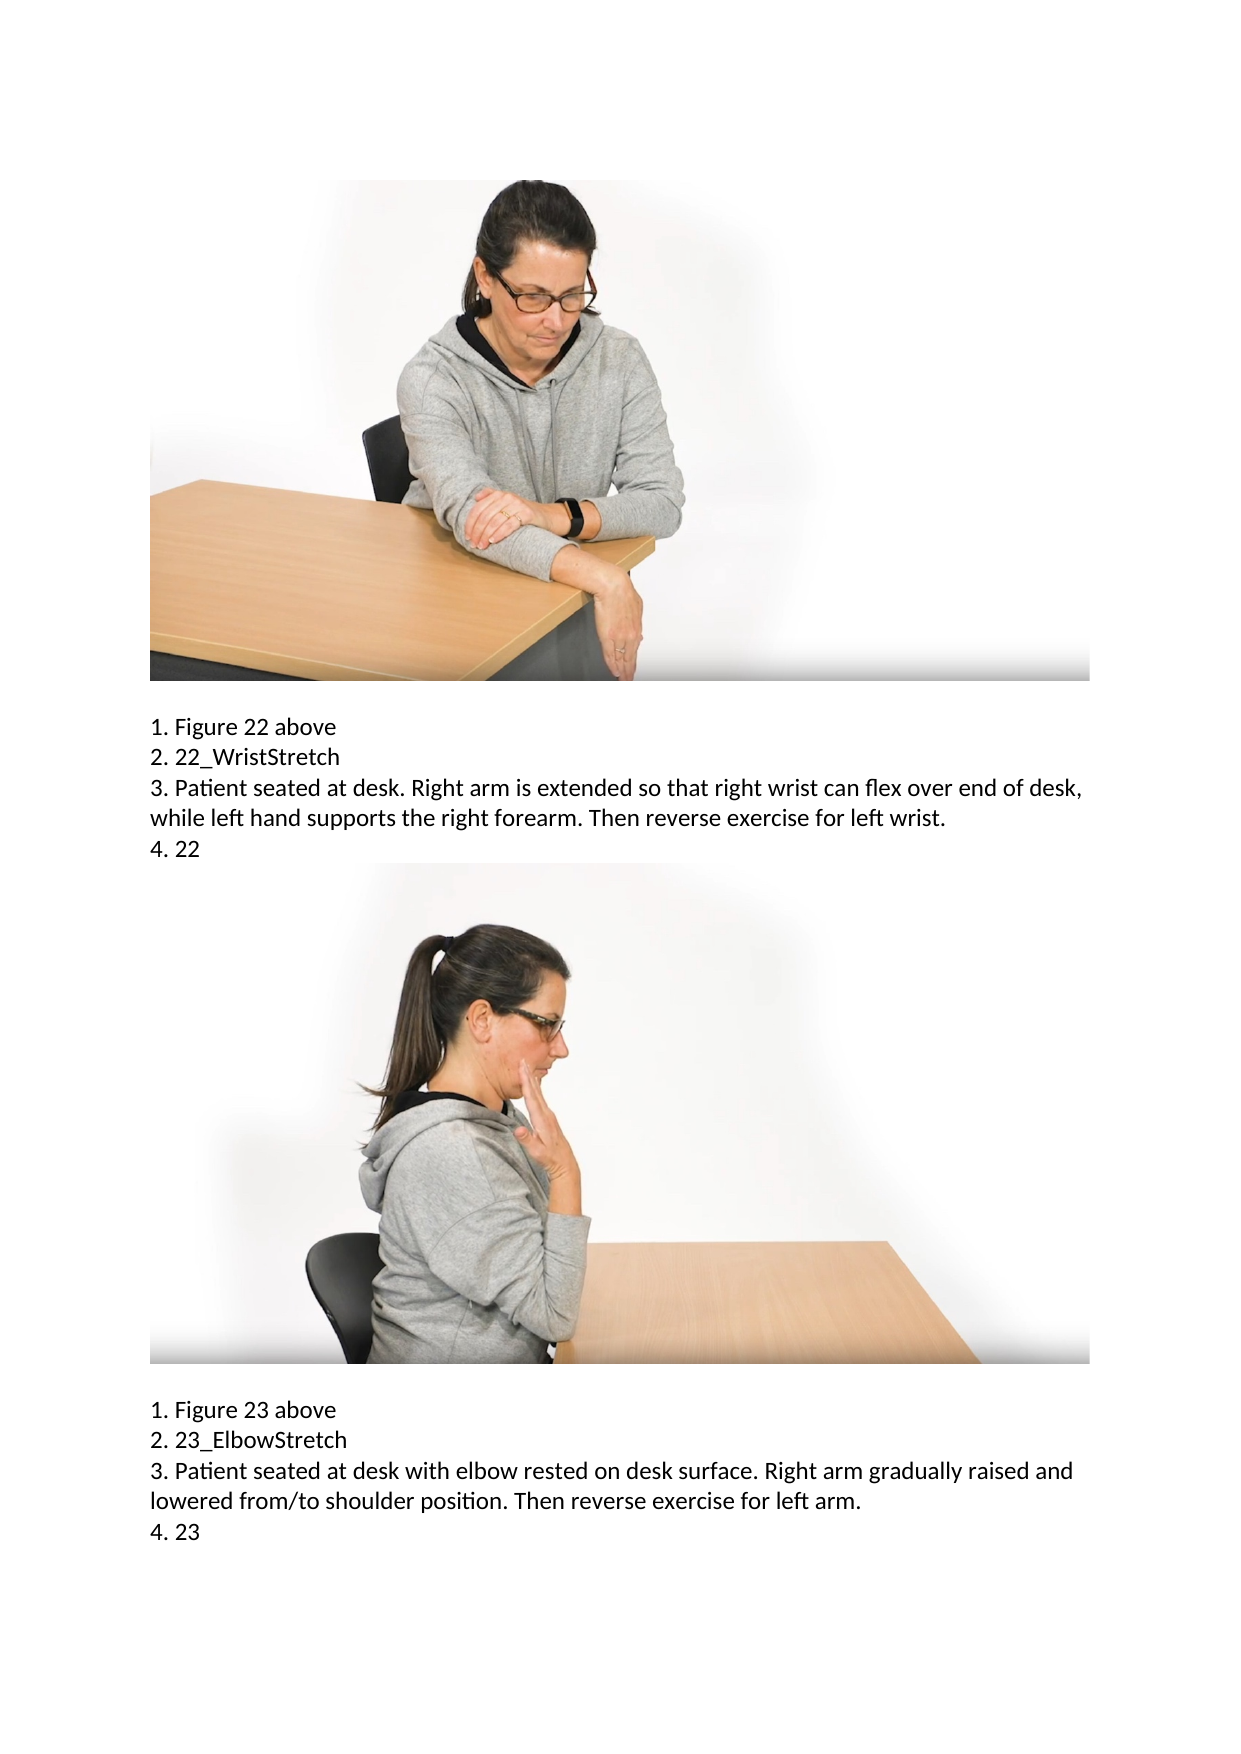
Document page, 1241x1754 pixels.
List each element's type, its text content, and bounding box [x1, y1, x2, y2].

picture [150, 180, 1090, 681]
text 2. 22_WristStretch [150, 741, 1090, 772]
text 3. Patient seated at desk with elbow rested on desk surface. Right arm gradually raised and lowered from/to shoulder position. Then reverse exercise for left arm. [150, 1455, 1090, 1516]
text 1. Figure 23 above [150, 1394, 1090, 1424]
picture [150, 863, 1090, 1364]
text 4. 23 [150, 1516, 1090, 1547]
text 4. 22 [150, 833, 1090, 863]
text 1. Figure 22 above [150, 711, 1090, 741]
text 2. 23_ElbowStretch [150, 1424, 1090, 1455]
text 3. Patient seated at desk. Right arm is extended so that right wrist can flex over end of desk, while left hand supports the right forearm. Then reverse exercise for left wrist. [150, 772, 1090, 833]
